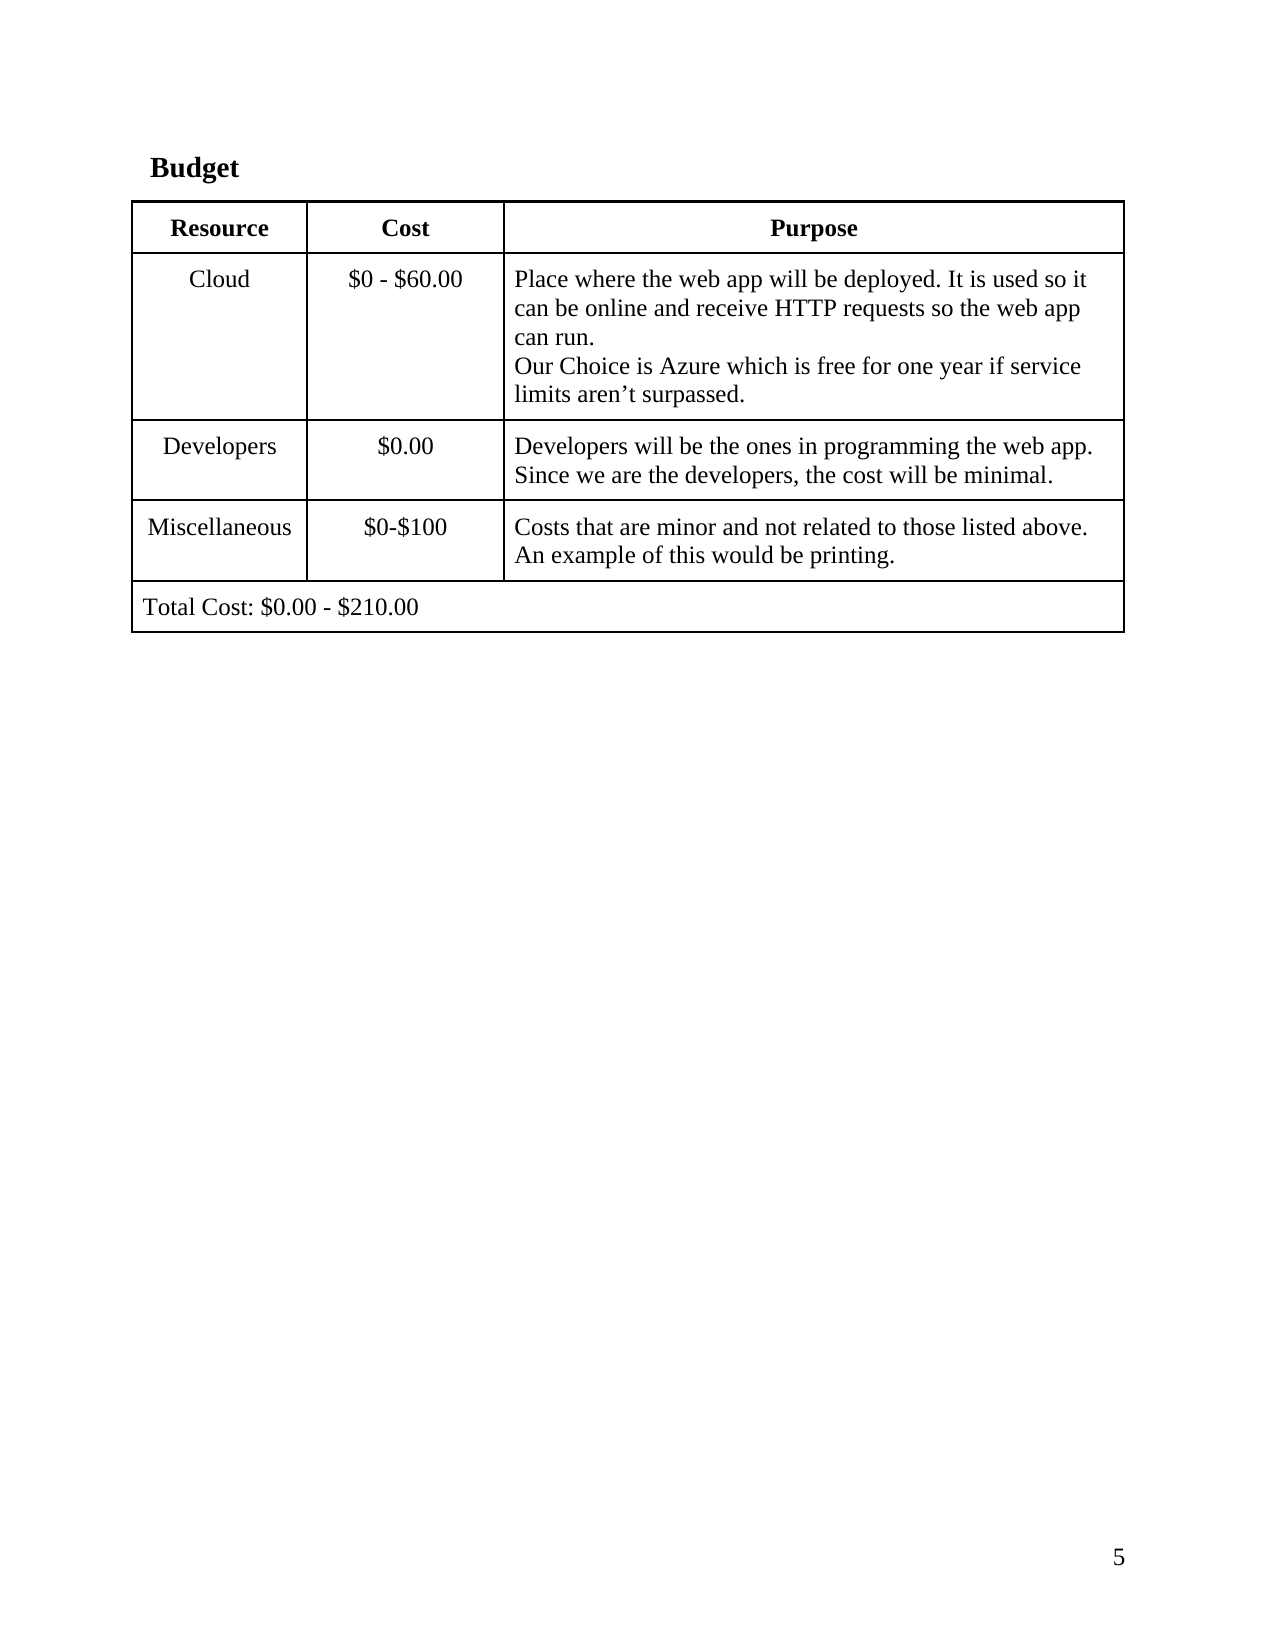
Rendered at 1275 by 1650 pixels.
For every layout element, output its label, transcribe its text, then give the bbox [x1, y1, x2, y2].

subtitle Budget [150, 150, 1125, 183]
table_cell Costs that are minor and not related to those listed above. An example of this would be printing. [505, 501, 1123, 579]
table_cell Developers will be the ones in programming the web app. Since we are the developers, the cost will be minimal. [505, 421, 1123, 499]
table_cell Developers [133, 421, 306, 499]
table_cell $0-$100 [308, 501, 503, 579]
table_header Resource [133, 203, 306, 252]
table_cell $0.00 [308, 421, 503, 499]
table_header Purpose [505, 203, 1123, 252]
table_cell $0 - $60.00 [308, 254, 503, 419]
table_cell Place where the web app will be deployed. It is used so it can be online and receive HTTP requests so the web app can run. Our Choice is Azure which is free for one year if service limits aren’t surpassed. [505, 254, 1123, 419]
table_header Cost [308, 203, 503, 252]
table_cell Cloud [133, 254, 306, 419]
table_cell Miscellaneous [133, 501, 306, 579]
table_cell Total Cost: $0.00 - $210.00 [133, 582, 1123, 631]
